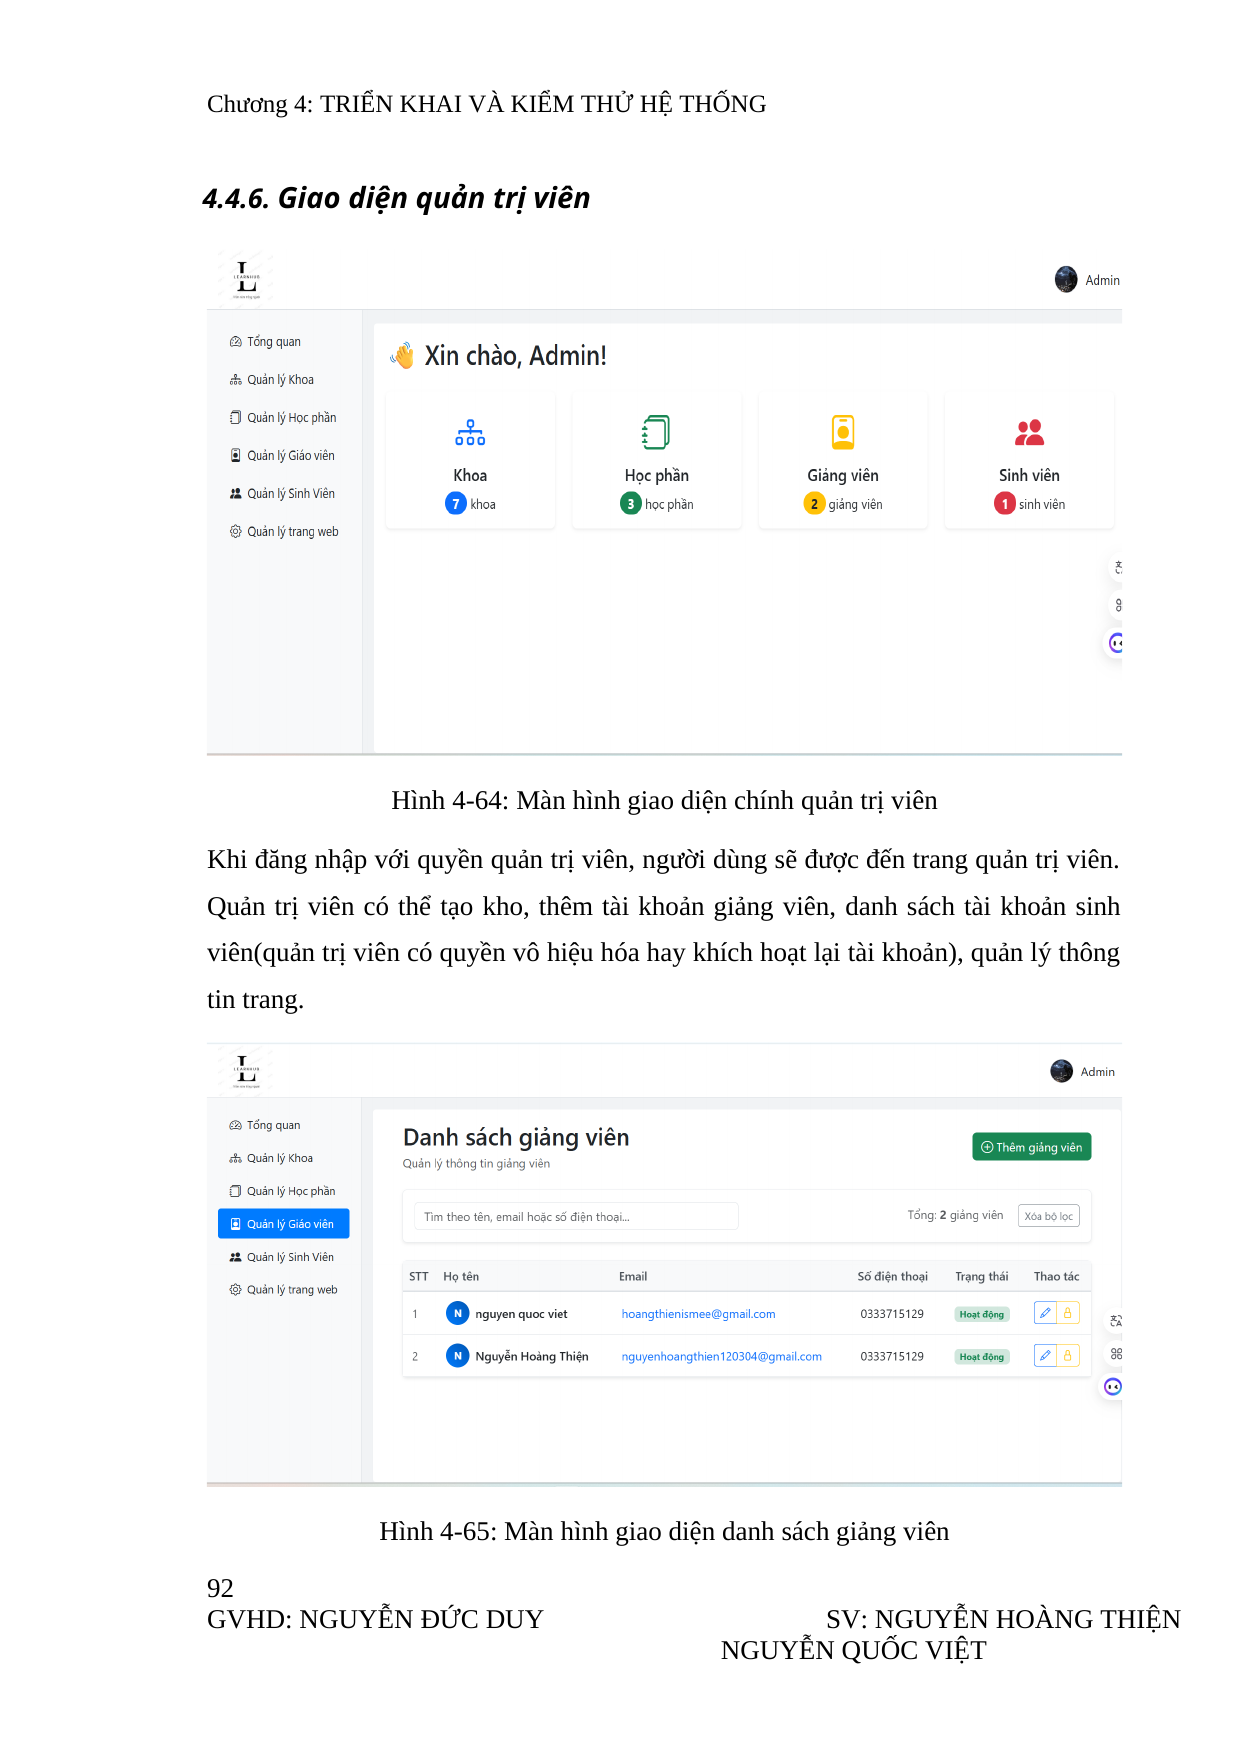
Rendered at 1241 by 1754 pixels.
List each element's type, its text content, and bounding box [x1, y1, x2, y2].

picture [206, 1042, 1123, 1487]
text Khi đăng nhập với quyền quản trị viên, người dùng sẽ được đến trang quản trị viên. Quản trị viên có thể tạo kho, thêm tài khoản giảng viên, danh sách tài khoản sinh viên(quản trị viên có quyền vô hiệu hóa hay khích hoạt lại tài khoản), quản lý thông tin trang. [207, 843, 1122, 1014]
subtitle Giao diện quản trị viên [202, 177, 1122, 217]
picture [206, 249, 1123, 756]
